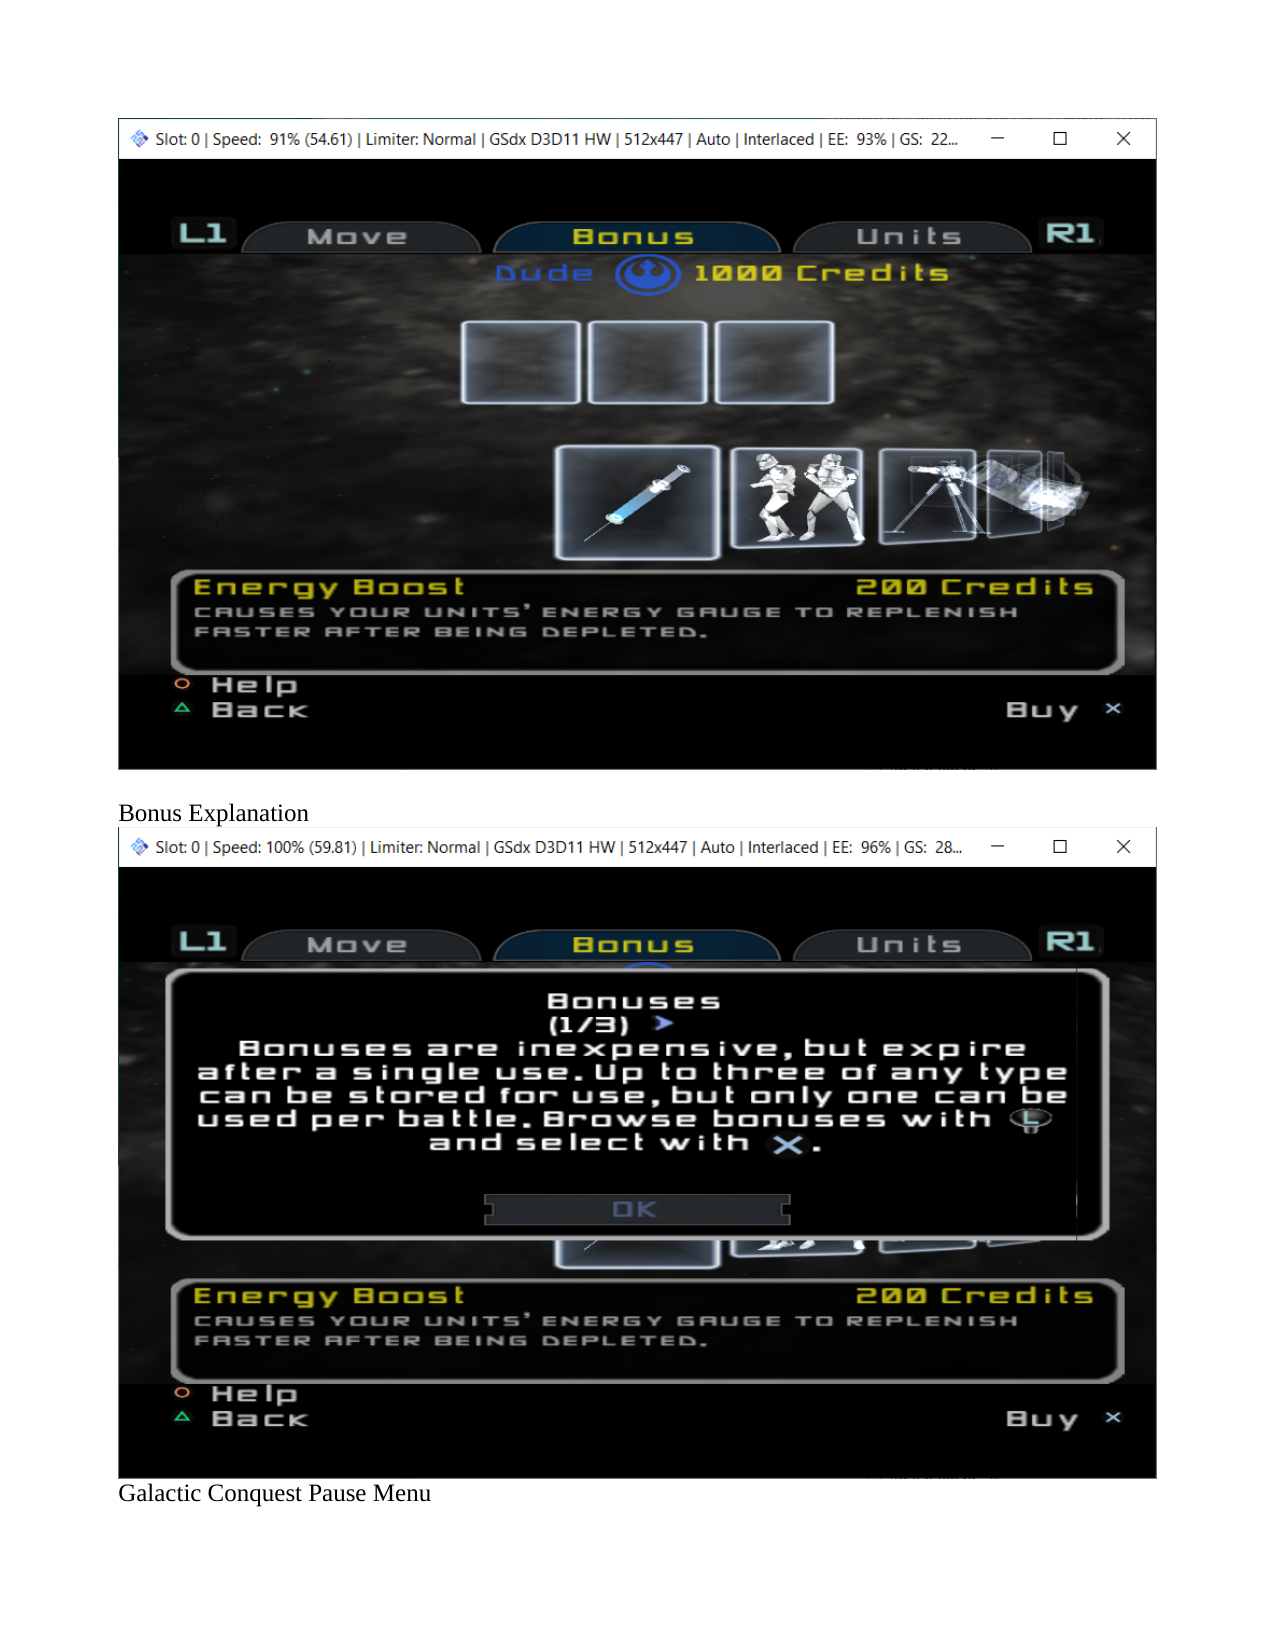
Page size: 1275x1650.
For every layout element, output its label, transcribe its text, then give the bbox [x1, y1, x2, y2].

text Bonus Explanation [118, 798, 1157, 827]
text Galactic Conquest Pause Menu [118, 1479, 1157, 1507]
picture [118, 118, 1157, 770]
picture [118, 827, 1157, 1479]
